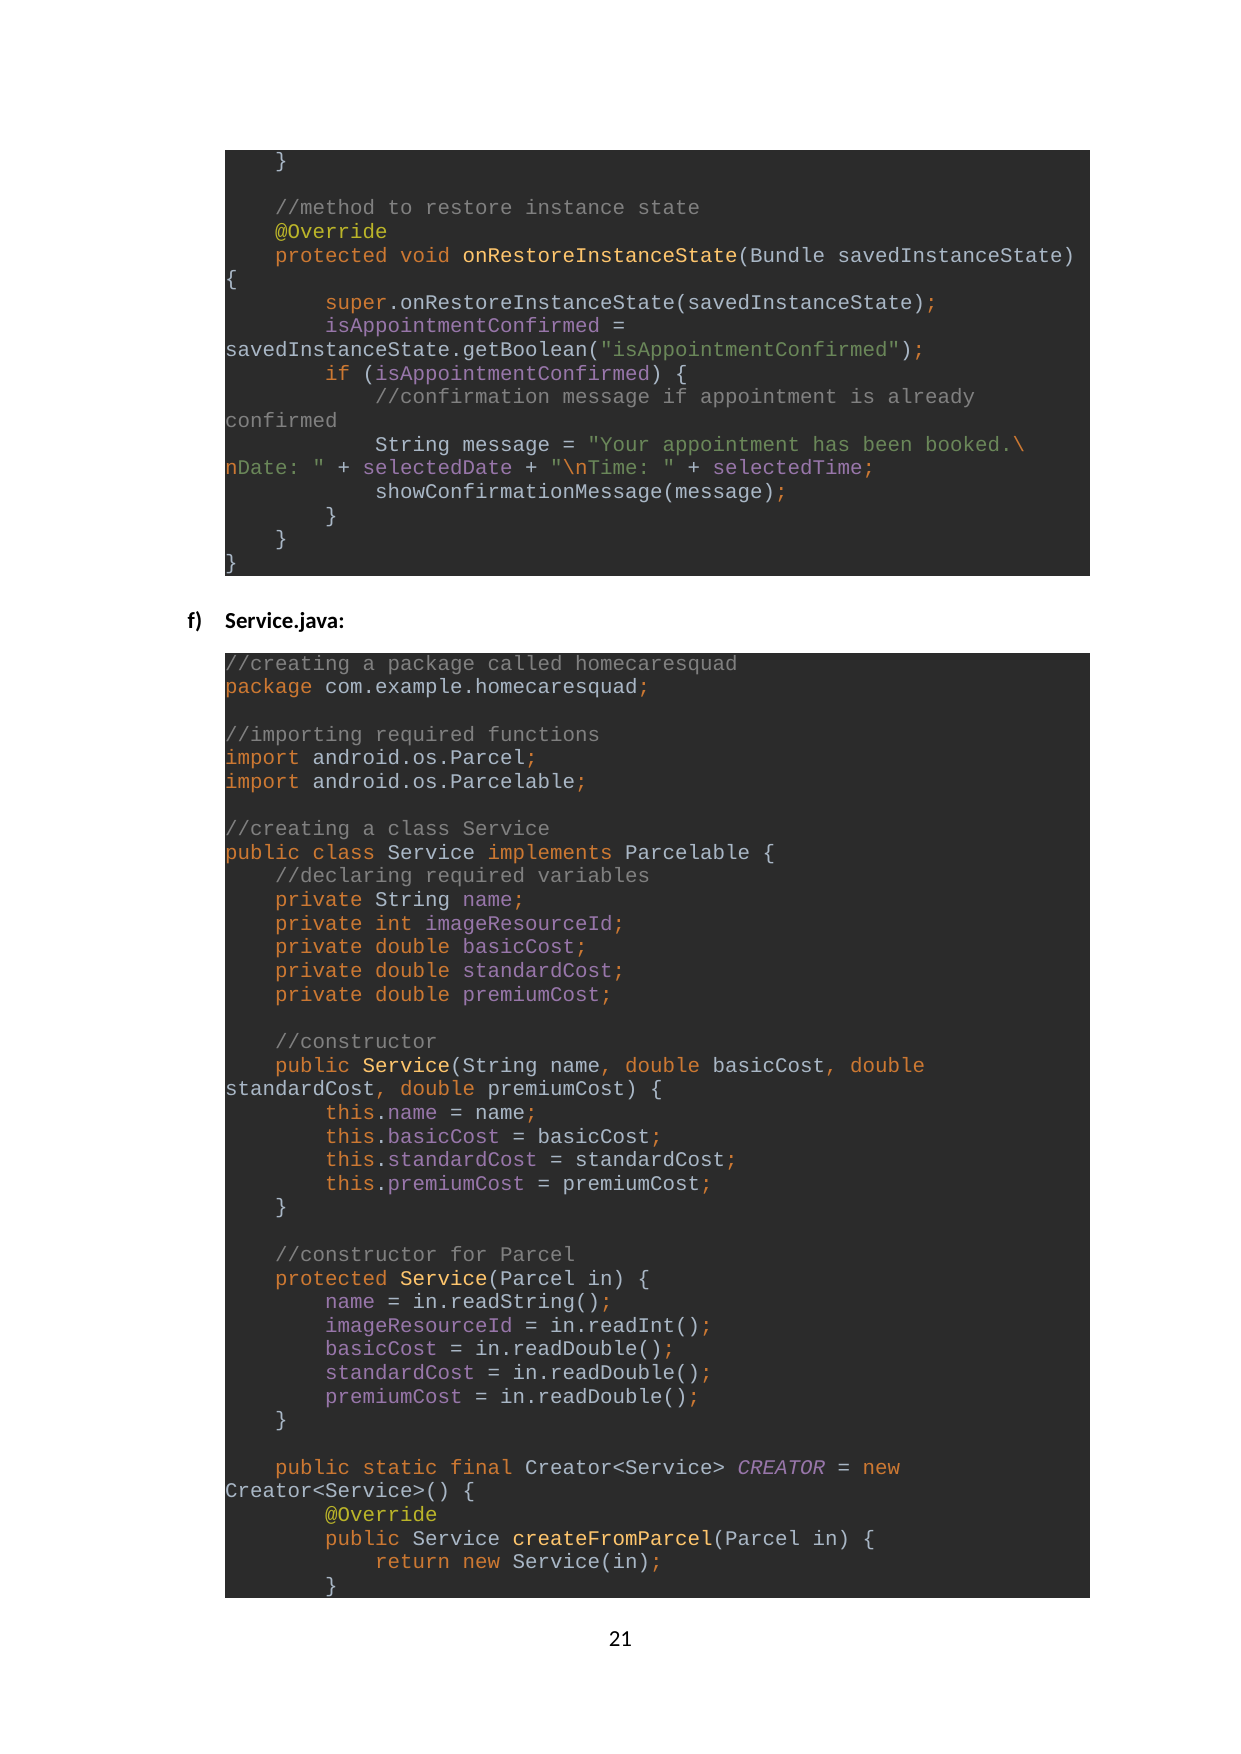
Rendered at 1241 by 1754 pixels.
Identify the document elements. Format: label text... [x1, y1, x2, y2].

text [225, 150, 1090, 576]
list Service.java: [187, 606, 1090, 634]
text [225, 653, 1090, 1598]
